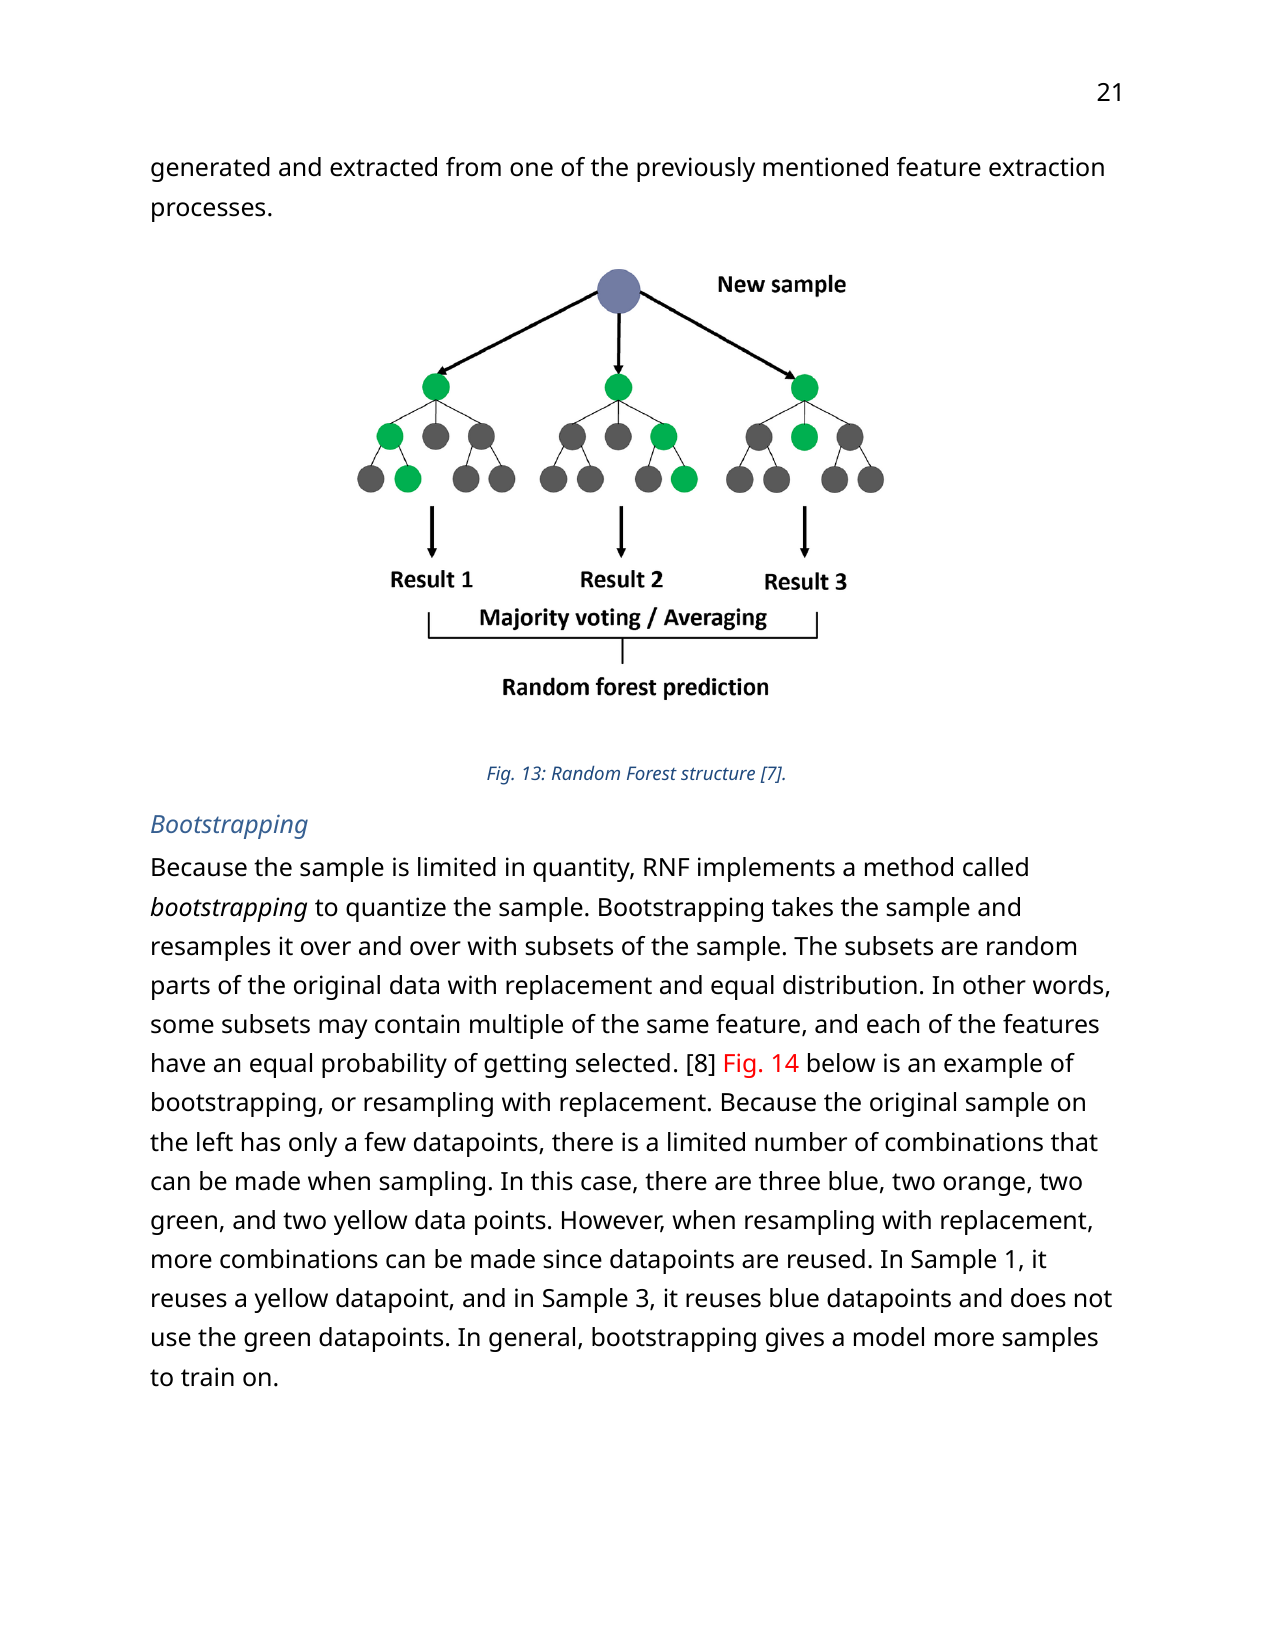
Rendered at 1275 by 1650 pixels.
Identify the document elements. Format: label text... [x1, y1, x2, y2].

text Because the sample is limited in quantity, RNF implements a method called bootstrapping to quantize the sample. Bootstrapping takes the sample and resamples it over and over with subsets of the sample. The subsets are random parts of the original data with replacement and equal distribution. In other words, some subsets may contain multiple of the same feature, and each of the features have an equal probability of getting selected. Fig. 14 below is an example of bootstrapping, or resampling with replacement. Because the original sample on the left has only a few datapoints, there is a limited number of combinations that can be made when sampling. In this case, there are three blue, two orange, two green, and two yellow data points. However, when resampling with replacement, more combinations can be made since datapoints are reused. In Sample 1, it reuses a yellow datapoint, and in Sample 3, it reuses blue datapoints and does not use the green datapoints. In general, bootstrapping gives a model more samples to train on. [150, 850, 1125, 1393]
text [150, 150, 1125, 223]
picture [236, 245, 1039, 739]
subtitle Bootstrapping [150, 807, 1125, 841]
text Fig. 13: Random Forest structure . [150, 760, 1125, 786]
